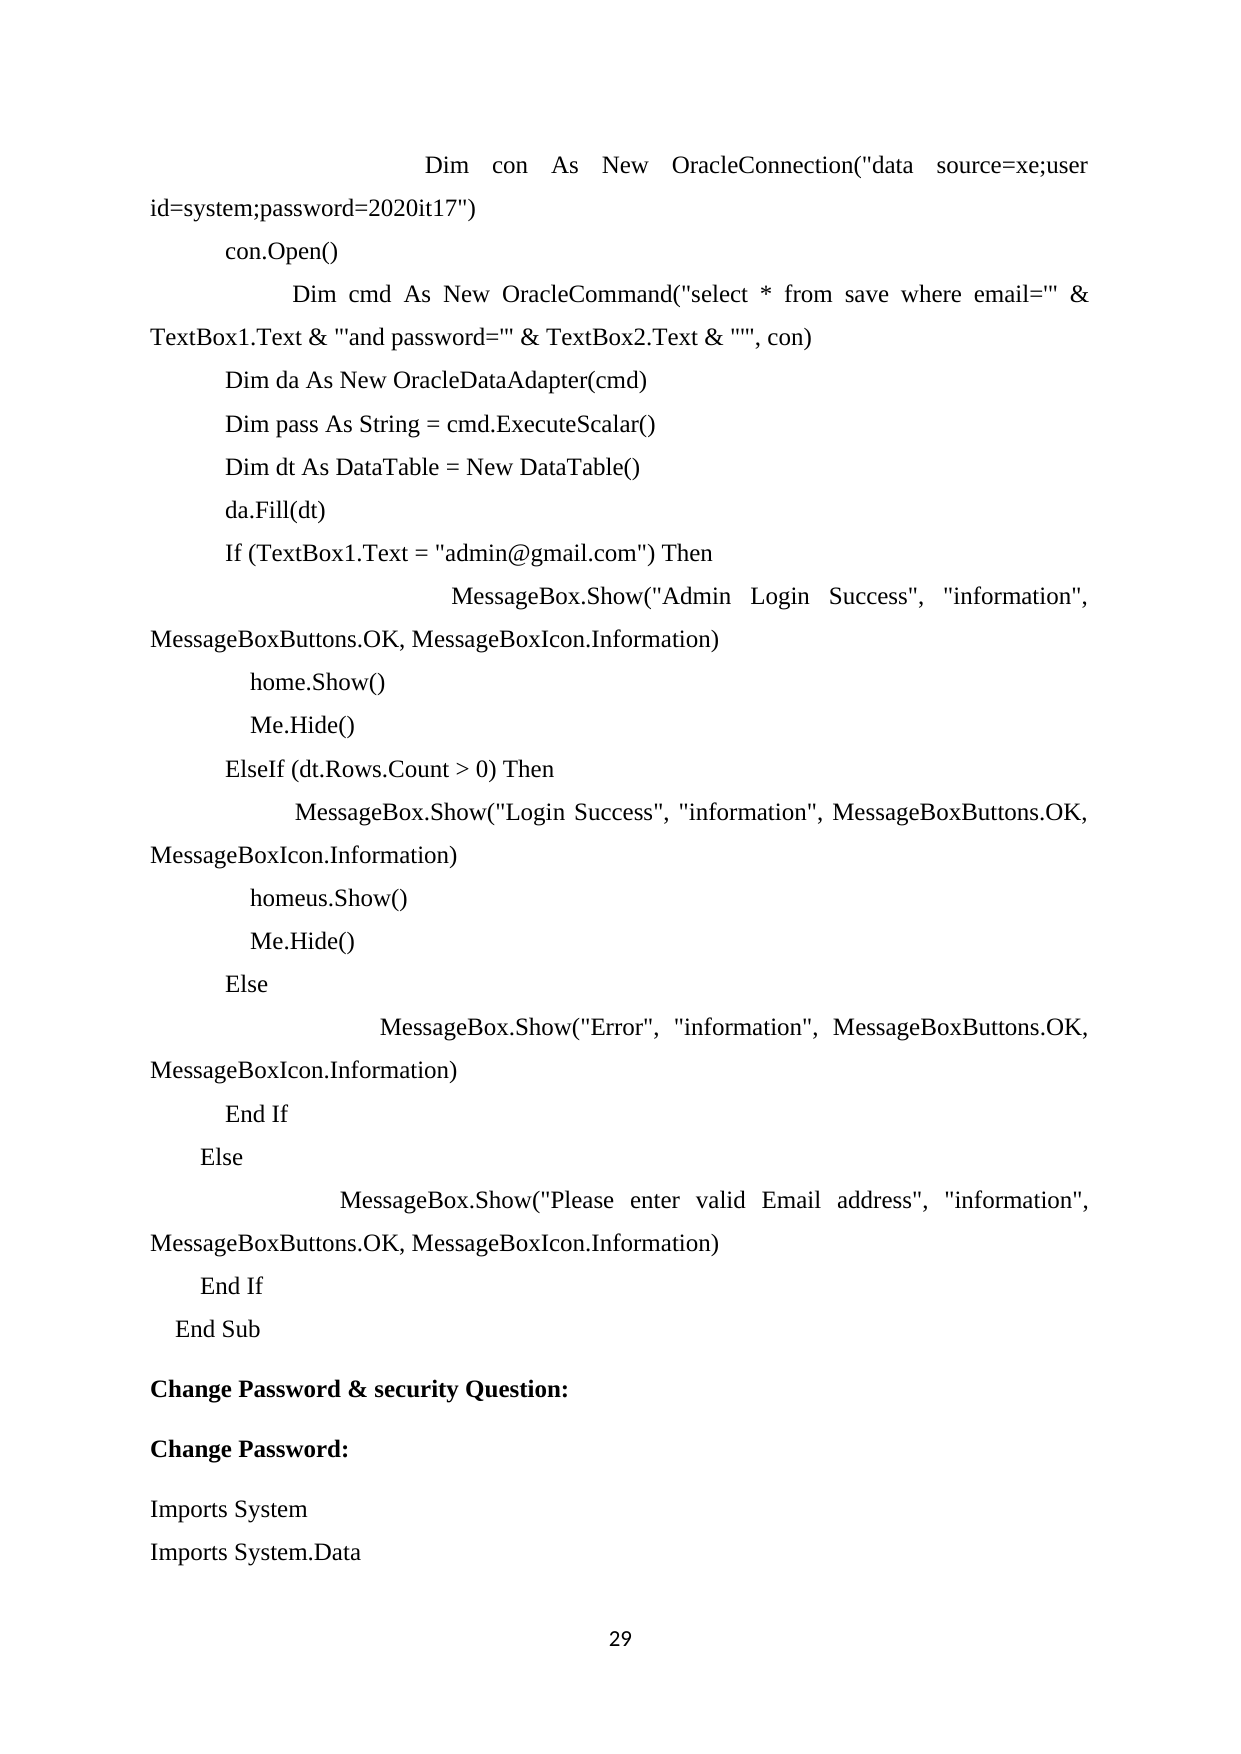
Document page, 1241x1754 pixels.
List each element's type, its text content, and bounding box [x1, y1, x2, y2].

text MessageBox.Show("Error", "information", MessageBoxButtons.OK, MessageBoxIcon.Information) [150, 1012, 1090, 1084]
text Dim dt As DataTable = New DataTable() [150, 452, 1090, 481]
text Change Password & security Question: [150, 1374, 1090, 1403]
text End If [150, 1099, 1090, 1127]
text Else [150, 969, 1090, 998]
text If (TextBox1.Text = "admin@gmail.com") Then [150, 538, 1090, 567]
text Imports System [150, 1494, 1090, 1522]
text Dim cmd As New OracleCommand("select * from save where email='" & TextBox1.Text & "'and password='" & TextBox2.Text & "'", con) [150, 279, 1090, 351]
text ElseIf (dt.Rows.Count > 0) Then [150, 754, 1090, 782]
text Me.Hide() [150, 926, 1090, 955]
text MessageBox.Show("Login Success", "information", MessageBoxButtons.OK, MessageBoxIcon.Information) [150, 797, 1090, 869]
text Change Password: [150, 1434, 1090, 1463]
text MessageBox.Show("Admin Login Success", "information", MessageBoxButtons.OK, MessageBoxIcon.Information) [150, 581, 1090, 653]
text homeus.Show() [150, 883, 1090, 912]
text Dim con As New OracleConnection("data source=xe;user id=system;password=2020it17") [150, 150, 1090, 222]
text home.Show() [150, 667, 1090, 696]
text MessageBox.Show("Please enter valid Email address", "information", MessageBoxButtons.OK, MessageBoxIcon.Information) [150, 1185, 1090, 1257]
text Else [150, 1142, 1090, 1171]
text da.Fill(dt) [150, 495, 1090, 524]
text Me.Hide() [150, 711, 1090, 739]
text Imports System.Data [150, 1537, 1090, 1566]
text End If [150, 1271, 1090, 1300]
text Dim da As New OracleDataAdapter(cmd) [150, 366, 1090, 394]
text End Sub [150, 1314, 1090, 1343]
text Dim pass As String = cmd.ExecuteScalar() [150, 409, 1090, 437]
text con.Open() [150, 236, 1090, 265]
